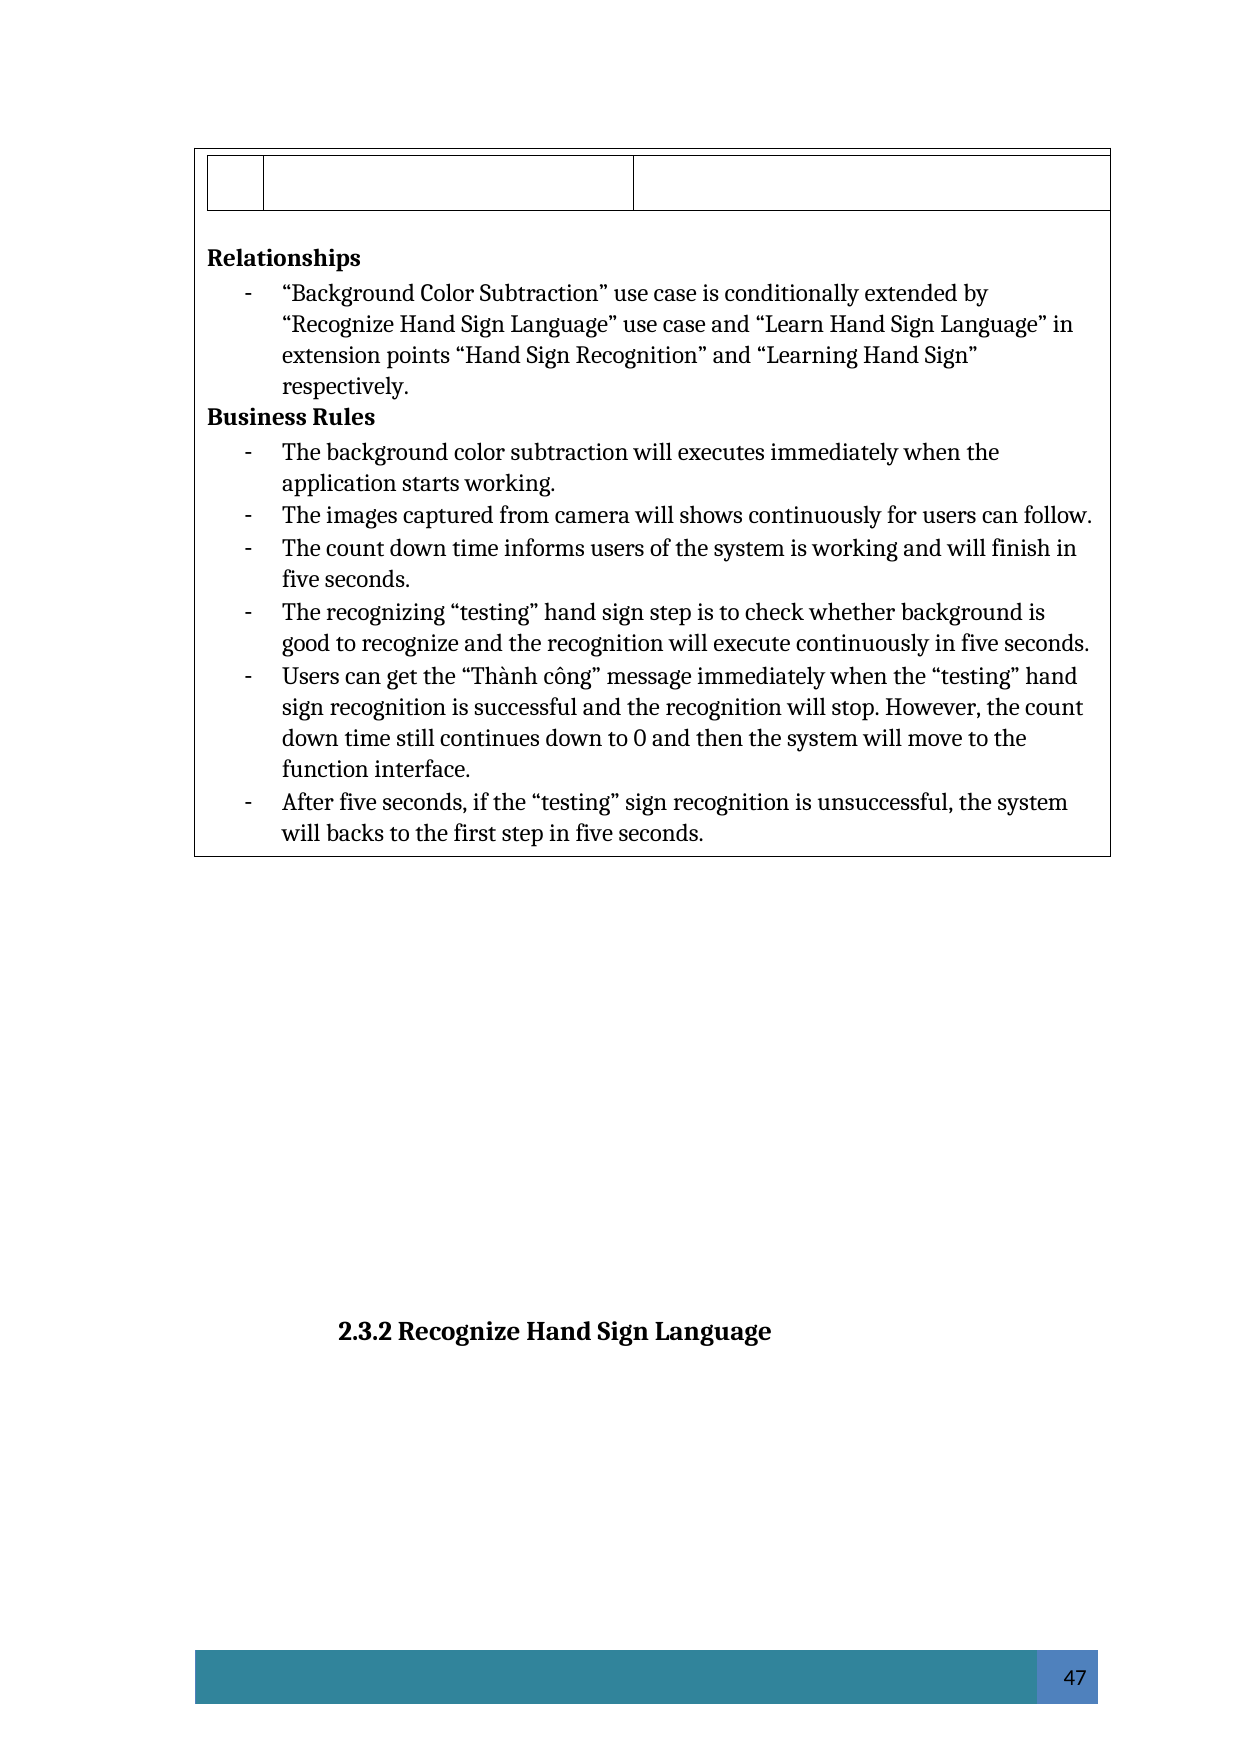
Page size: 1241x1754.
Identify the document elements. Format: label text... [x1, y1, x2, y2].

subtitle 2.3.2 Recognize Hand Sign Language [338, 1316, 1122, 1347]
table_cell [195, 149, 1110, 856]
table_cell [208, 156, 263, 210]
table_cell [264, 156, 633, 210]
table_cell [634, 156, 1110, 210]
